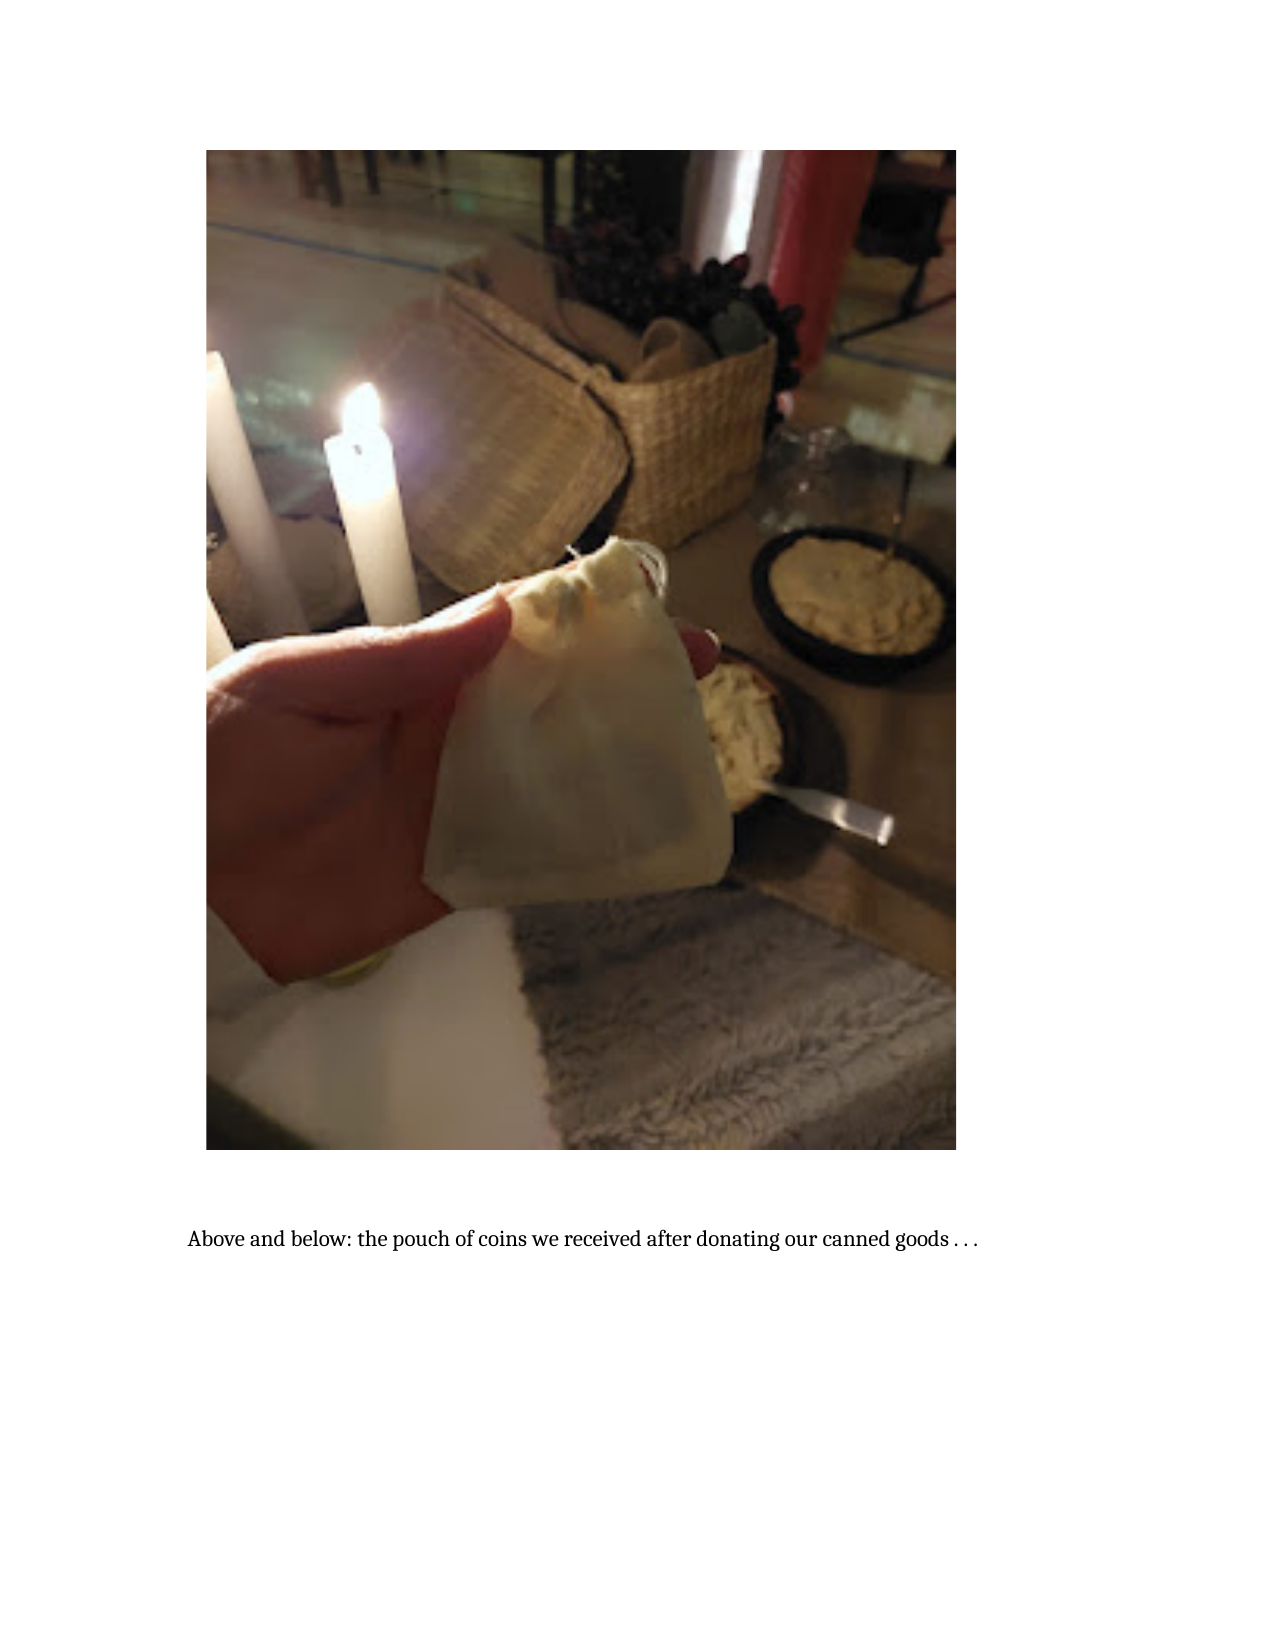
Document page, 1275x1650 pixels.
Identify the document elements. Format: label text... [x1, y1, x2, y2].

picture [206, 150, 957, 1150]
text Above and below: the pouch of coins we received after donating our canned goods . . . [187, 1226, 1087, 1252]
